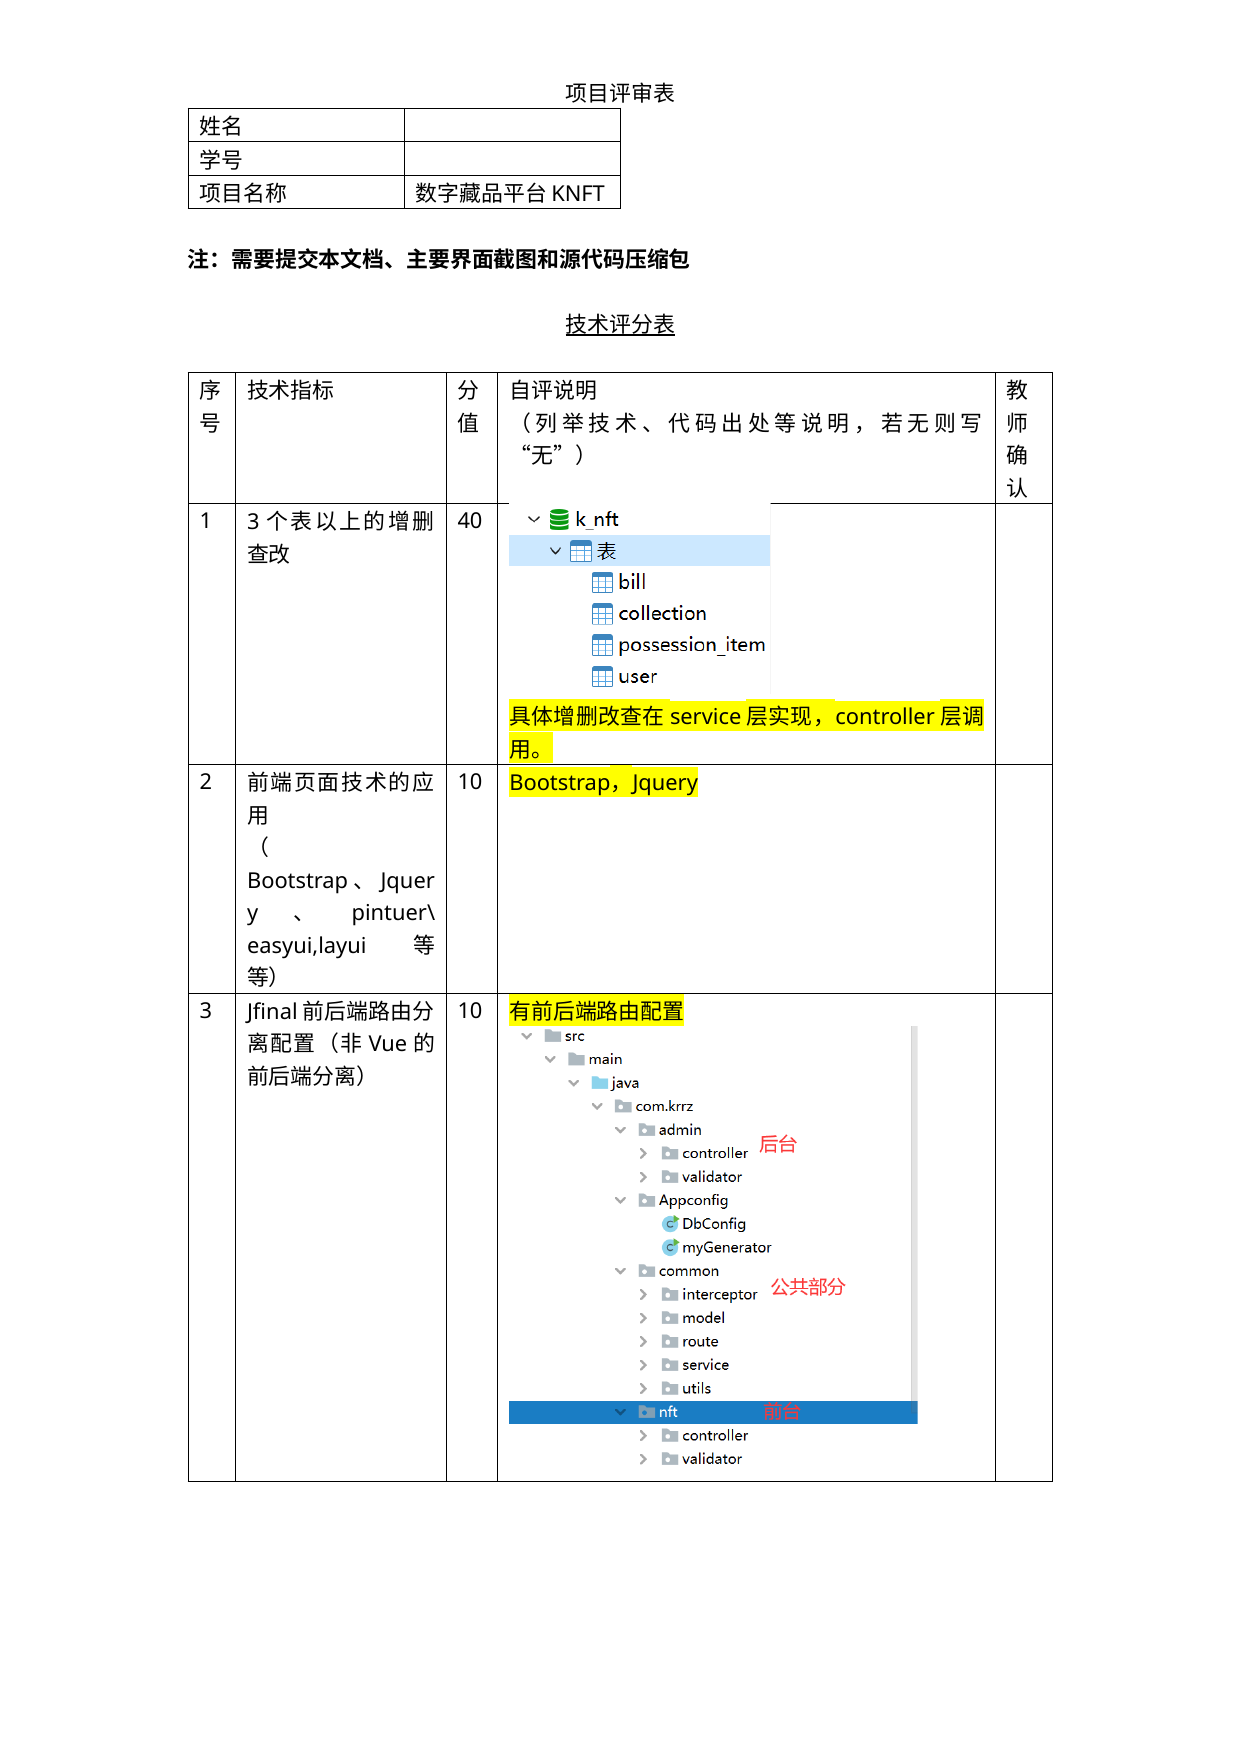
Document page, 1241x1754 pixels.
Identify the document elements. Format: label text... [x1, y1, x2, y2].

table_header 姓名 [189, 109, 404, 141]
table_cell 前端页面技术的应用（Bootstrap、Jquery、pintuer\easyui,layui等等） [236, 765, 446, 992]
text 技术评分表 [187, 307, 1053, 339]
picture [509, 1026, 918, 1475]
text 注：需要提交本文档、主要界面截图和源代码压缩包 [187, 242, 1053, 274]
table_cell 项目名称 [189, 176, 404, 208]
table_cell [996, 765, 1052, 992]
table_cell 3个表以上的增删查改 [236, 504, 446, 764]
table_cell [236, 994, 446, 1481]
table_header 序号 [189, 373, 235, 503]
table_header 教师确认 [996, 373, 1052, 503]
table_cell 2 [189, 765, 235, 992]
text 项目评审表 [187, 75, 1053, 108]
table_cell 有前后端路由配置 [498, 994, 995, 1481]
table_cell 具体增删改查在service层实现，controller层调用。 [498, 504, 995, 764]
table_cell [405, 142, 620, 175]
table_cell 数字藏品平台KNFT [405, 176, 620, 208]
table_header 自评说明 （列举技术、代码出处等说明，若无则写“无”） [498, 373, 995, 503]
table_cell 40 [447, 504, 497, 764]
table_cell [996, 994, 1052, 1481]
table_header 分值 [447, 373, 497, 503]
table_cell [996, 504, 1052, 764]
table_cell 1 [189, 504, 235, 764]
table_cell 3 [189, 994, 235, 1481]
table_cell Bootstrap，Jquery [498, 765, 995, 992]
picture [509, 503, 771, 694]
table_header 技术指标 [236, 373, 446, 503]
table_header [405, 109, 620, 141]
table_cell 10 [447, 765, 497, 992]
table_cell 学号 [189, 142, 404, 175]
table_cell 10 [447, 994, 497, 1481]
